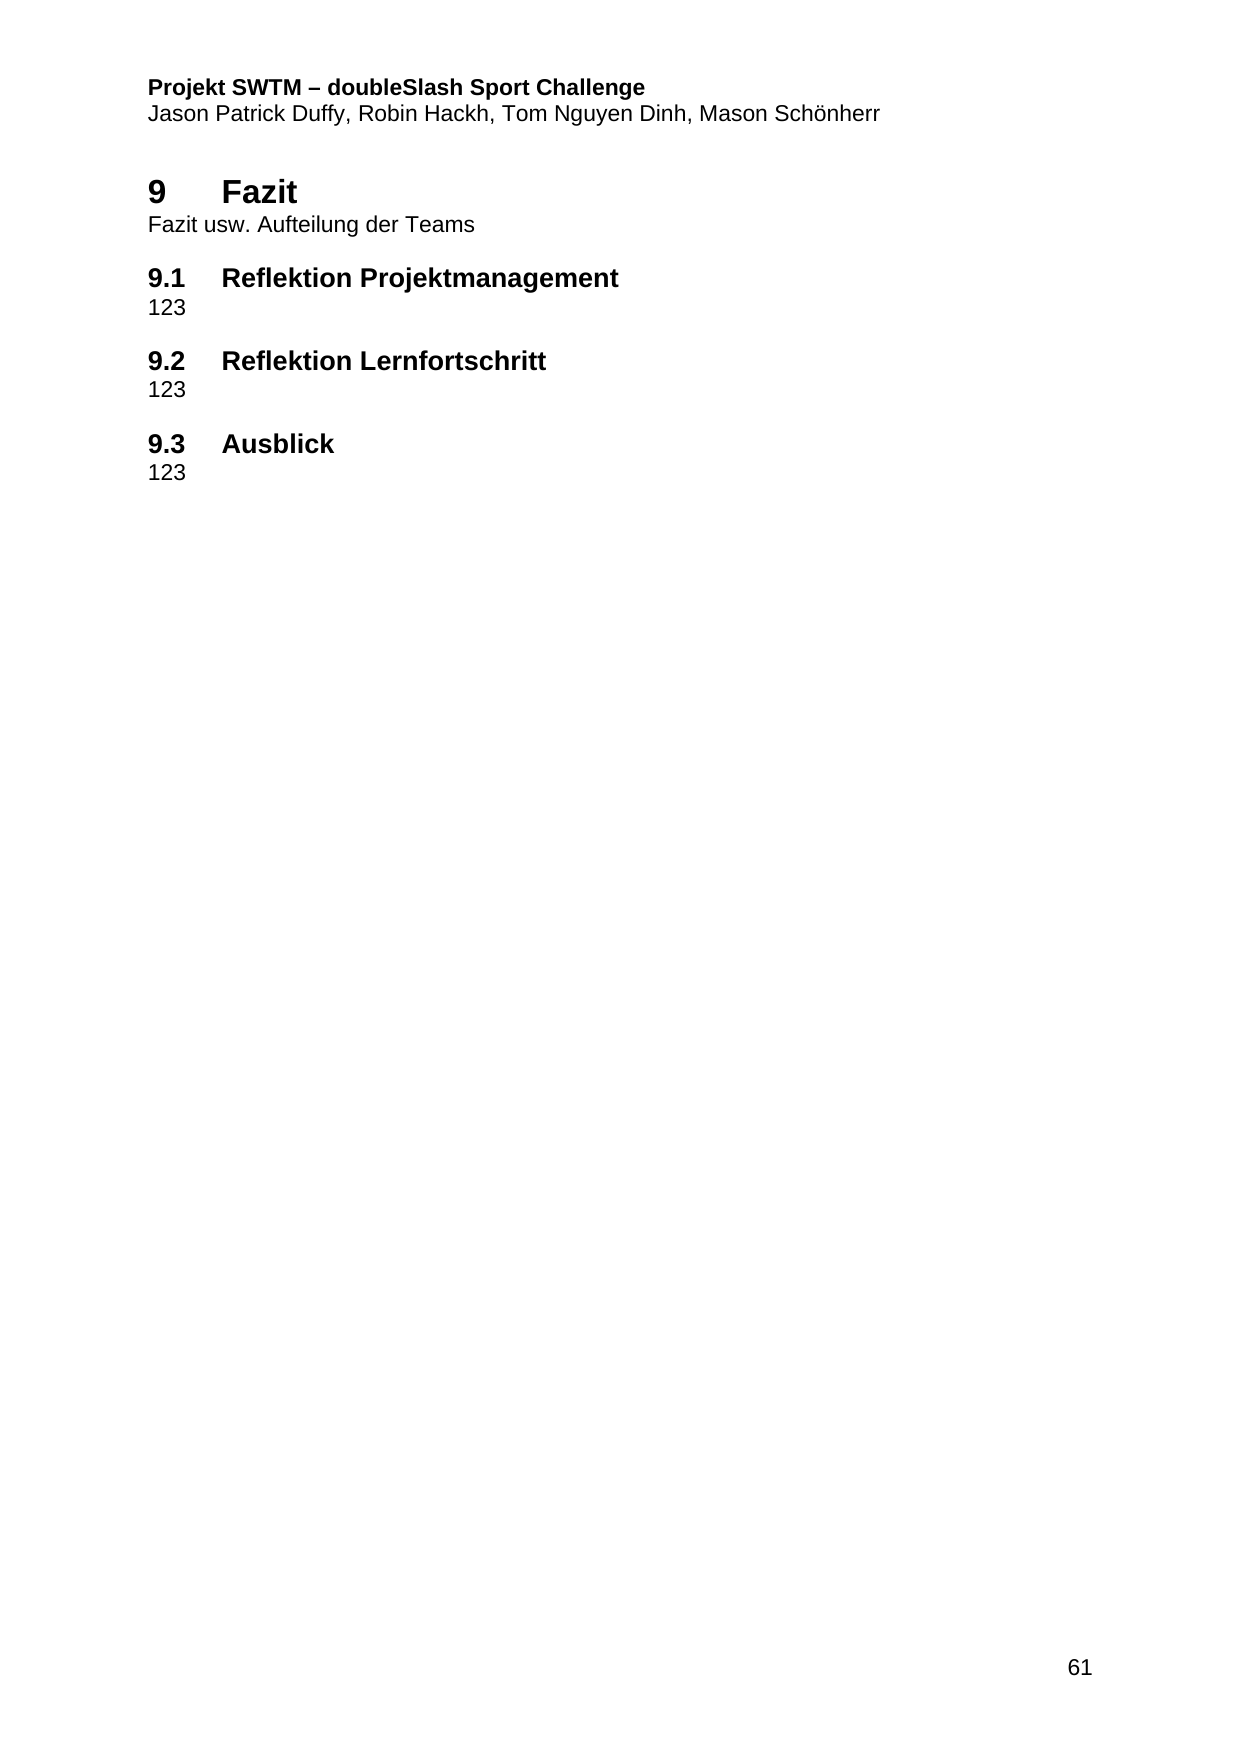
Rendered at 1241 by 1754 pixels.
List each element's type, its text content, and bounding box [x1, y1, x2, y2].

text 123 [148, 376, 1093, 403]
subtitle 9 Fazit [148, 173, 1093, 211]
text Fazit usw. Aufteilung der Teams [148, 211, 1093, 237]
text 123 [148, 294, 1093, 320]
subtitle 9.3 Ausblick [148, 428, 1093, 459]
text 123 [148, 459, 1093, 485]
subtitle 9.1 Reflektion Projektmanagement [148, 262, 1093, 294]
subtitle 9.2 Reflektion Lernfortschritt [148, 345, 1093, 376]
